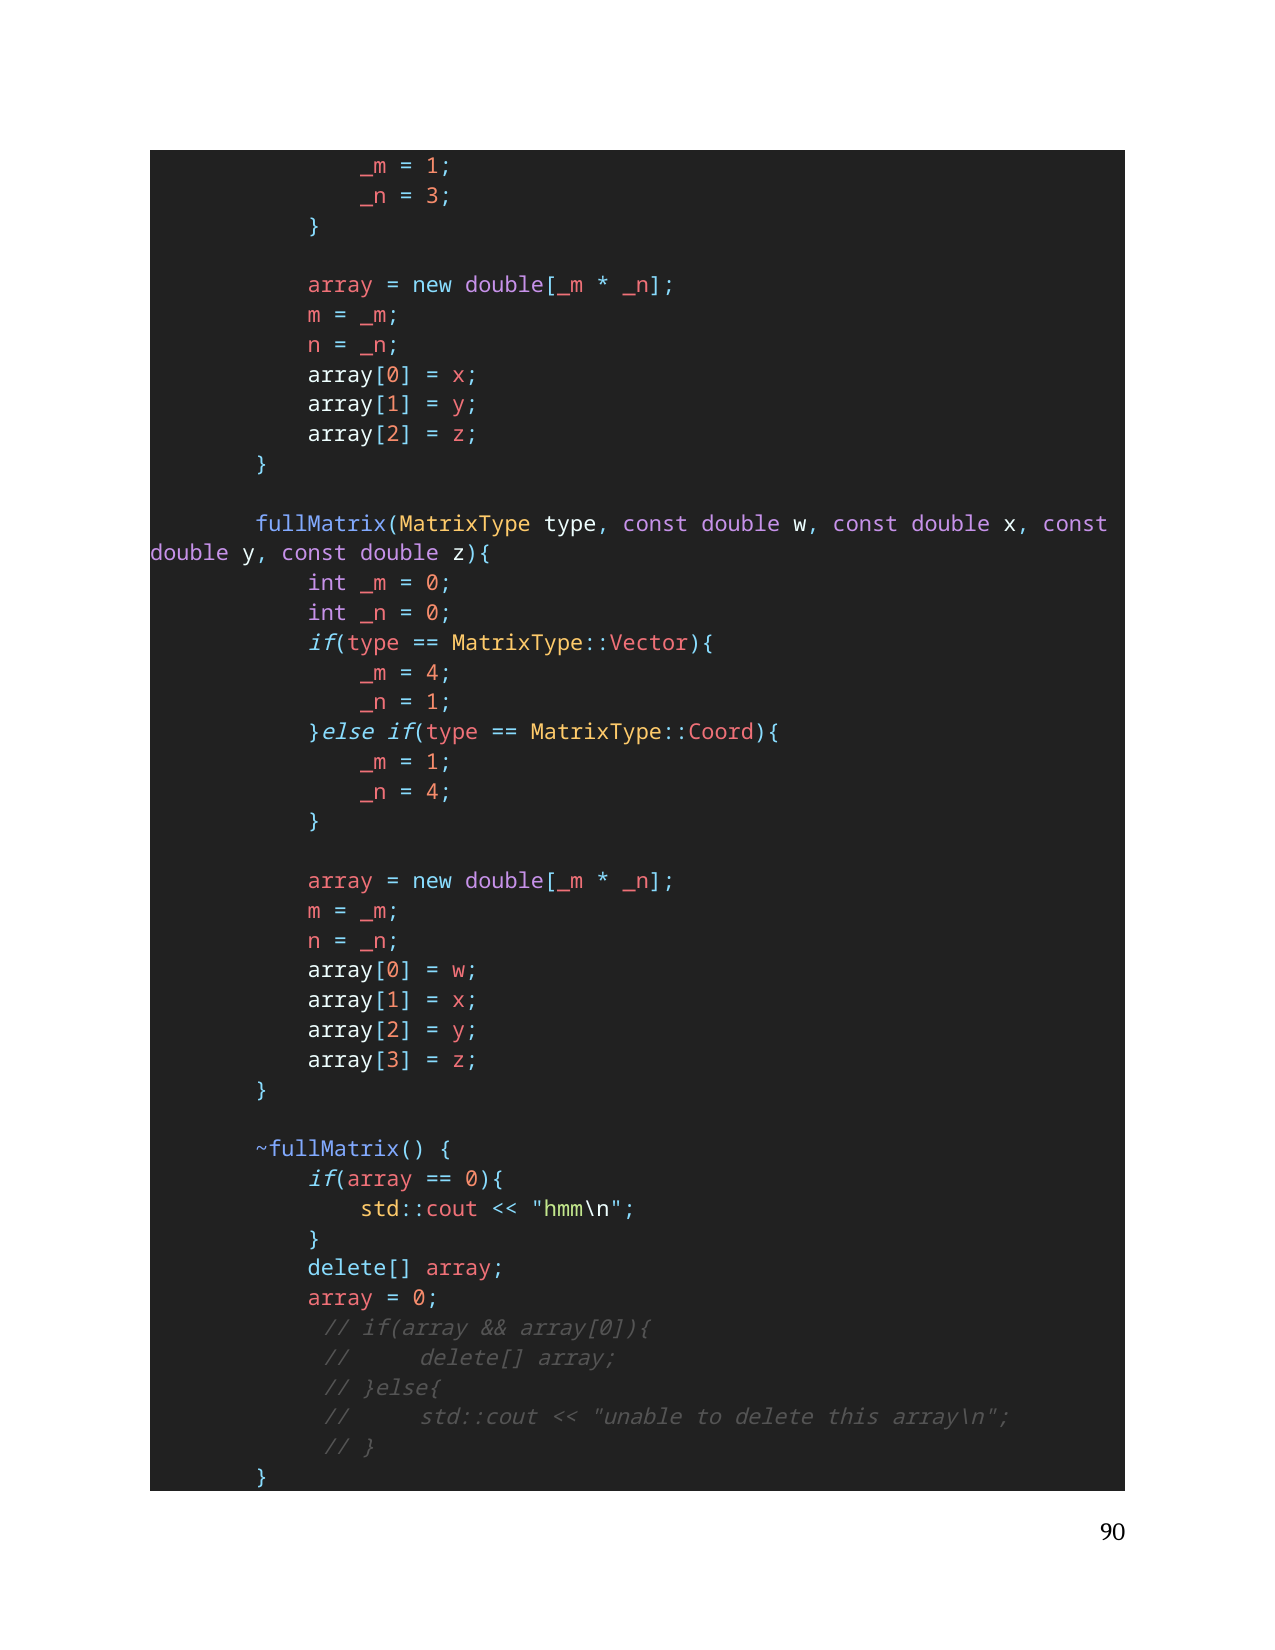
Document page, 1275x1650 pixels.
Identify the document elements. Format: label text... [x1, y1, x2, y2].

text array[1] = x; [150, 984, 1125, 1014]
text std::cout << "hmm\n"; [150, 1193, 1125, 1222]
text // delete[] array; [150, 1342, 1125, 1371]
text array[3] = z; [150, 1044, 1125, 1073]
text array[2] = z; [150, 418, 1125, 448]
text m = _m; [150, 299, 1125, 329]
text _m = 1; [150, 746, 1125, 776]
text if(type == MatrixType::Vector){ [150, 627, 1125, 656]
text } [150, 1222, 1125, 1252]
text delete[] array; [150, 1252, 1125, 1282]
text _n = 3; [150, 180, 1125, 209]
text // std::cout << "unable to delete this array\n"; [150, 1401, 1125, 1431]
text int _m = 0; [150, 567, 1125, 597]
text array = 0; [150, 1282, 1125, 1312]
text } [150, 448, 1125, 478]
text ~fullMatrix() { [150, 1133, 1125, 1163]
text int _n = 0; [150, 597, 1125, 627]
text } [150, 805, 1125, 835]
text array[1] = y; [150, 388, 1125, 418]
text } [150, 209, 1125, 239]
text array = new double[_m * _n]; [150, 865, 1125, 895]
text array[0] = x; [150, 358, 1125, 388]
text // if(array && array[0]){ [150, 1312, 1125, 1342]
text } [150, 1461, 1125, 1491]
text fullMatrix(MatrixType type, const double w, const double x, const double y, const double z){ [150, 507, 1125, 567]
text m = _m; [150, 895, 1125, 924]
text // } [150, 1431, 1125, 1461]
text array = new double[_m * _n]; [150, 269, 1125, 299]
text _m = 1; [150, 150, 1125, 180]
text _n = 4; [150, 776, 1125, 805]
text n = _n; [150, 924, 1125, 954]
text } [150, 1073, 1125, 1103]
text n = _n; [150, 329, 1125, 358]
text // }else{ [150, 1371, 1125, 1401]
text if(array == 0){ [150, 1163, 1125, 1193]
text }else if(type == MatrixType::Coord){ [150, 716, 1125, 746]
text _m = 4; [150, 656, 1125, 686]
text array[2] = y; [150, 1014, 1125, 1044]
text _n = 1; [150, 686, 1125, 716]
text array[0] = w; [150, 954, 1125, 984]
